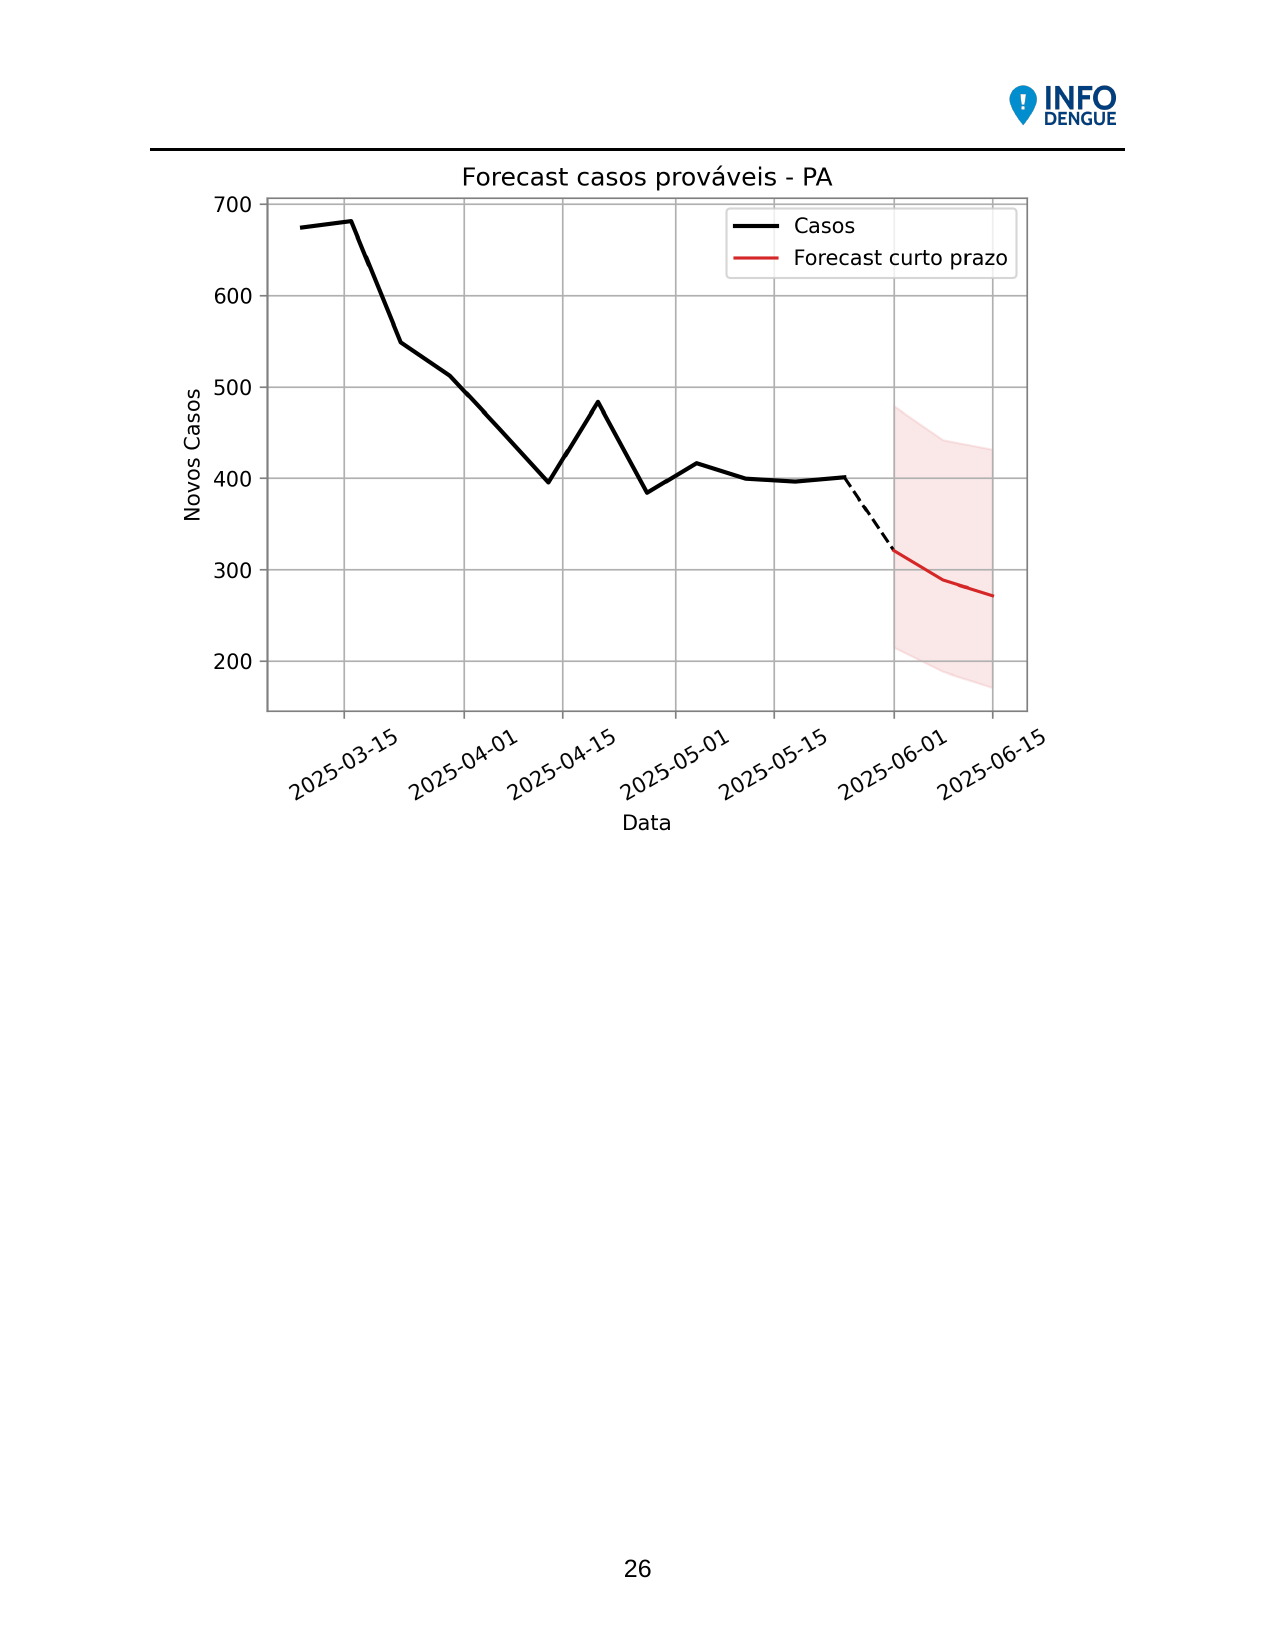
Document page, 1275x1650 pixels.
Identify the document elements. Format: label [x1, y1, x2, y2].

picture [1000, 75, 1125, 136]
picture [168, 151, 1065, 849]
